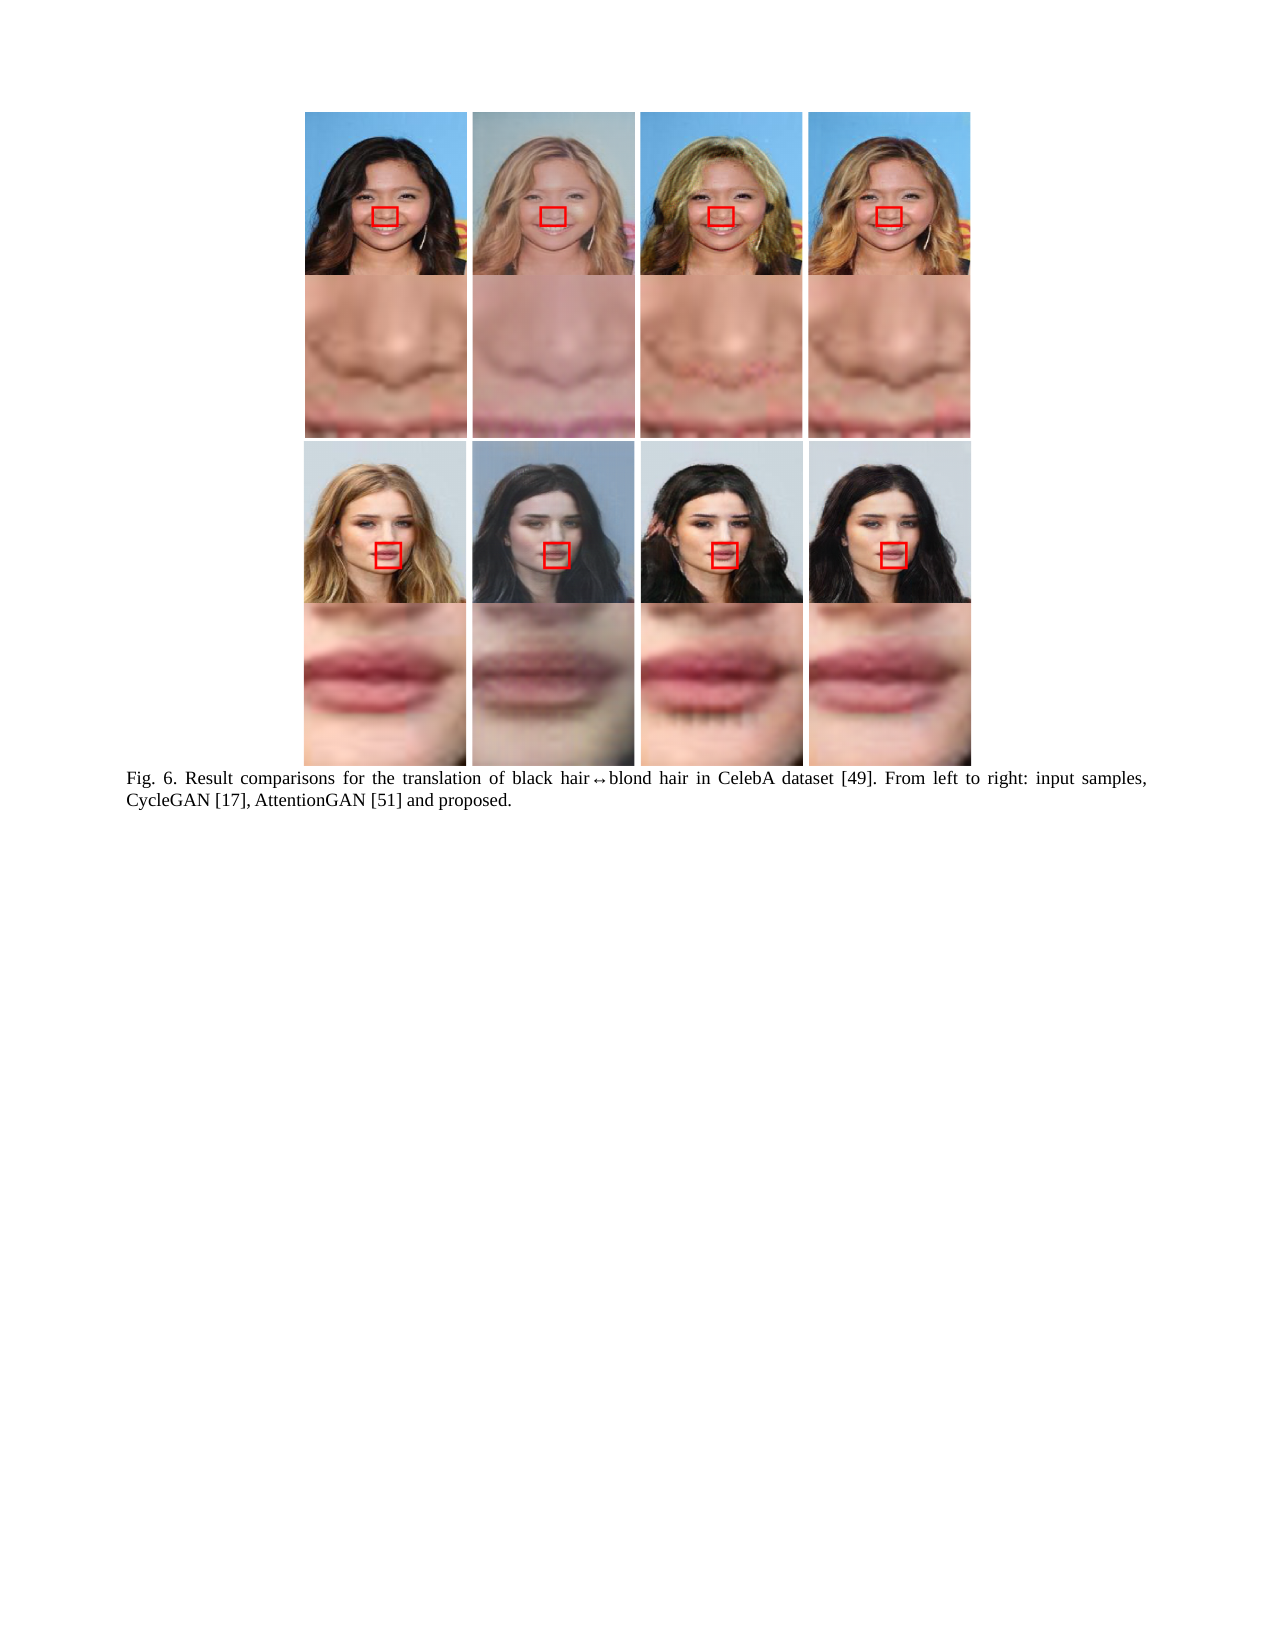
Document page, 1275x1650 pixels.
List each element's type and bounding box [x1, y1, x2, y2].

picture [640, 112, 803, 438]
picture [303, 441, 467, 766]
picture [808, 112, 971, 438]
picture [305, 112, 467, 438]
picture [640, 441, 803, 766]
picture [809, 441, 972, 766]
picture [472, 112, 635, 438]
picture [472, 441, 635, 766]
